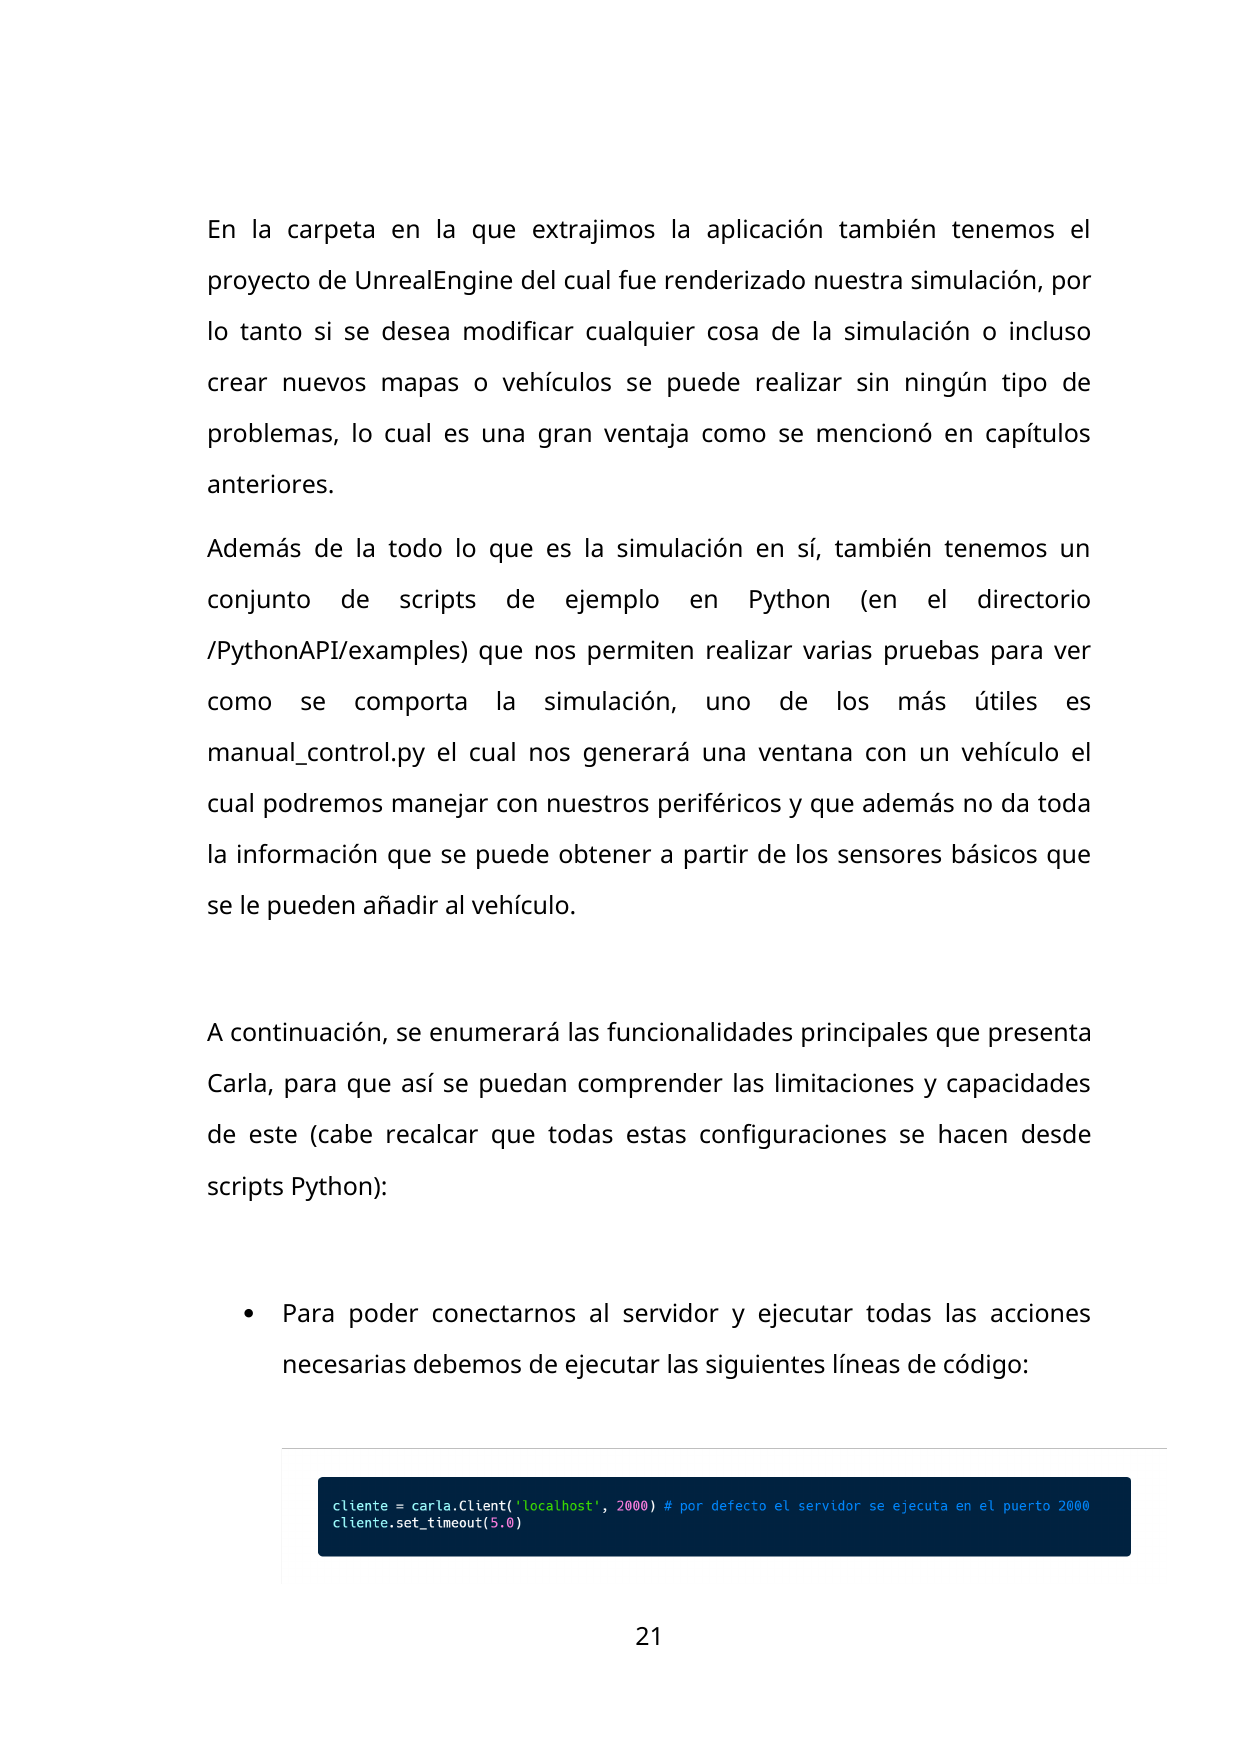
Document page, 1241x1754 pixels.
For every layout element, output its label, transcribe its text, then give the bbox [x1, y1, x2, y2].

list Para poder conectarnos al servidor y ejecutar todas las acciones necesarias debemos de ejecutar las siguientes líneas de código: [244, 1295, 1092, 1380]
text En la carpeta en la que extrajimos la aplicación también tenemos el proyecto de UnrealEngine del cual fue renderizado nuestra simulación, por lo tanto si se desea modificar cualquier cosa de la simulación o incluso crear nuevos mapas o vehículos se puede realizar sin ningún tipo de problemas, lo cual es una gran ventaja como se mencionó en capítulos anteriores. [207, 212, 1092, 501]
picture [281, 1448, 1167, 1584]
text A continuación, se enumerará las funcionalidades principales que presenta Carla, para que así se puedan comprender las limitaciones y capacidades de este (cabe recalcar que todas estas configuraciones se hacen desde scripts Python): [207, 1015, 1092, 1202]
text Además de la todo lo que es la simulación en sí, también tenemos un conjunto de scripts de ejemplo en Python (en el directorio /PythonAPI/examples) que nos permiten realizar varias pruebas para ver como se comporta la simulación, uno de los más útiles es manual_control.py el cual nos generará una ventana con un vehículo el cual podremos manejar con nuestros periféricos y que además no da toda la información que se puede obtener a partir de los sensores básicos que se le pueden añadir al vehículo. [207, 531, 1092, 922]
